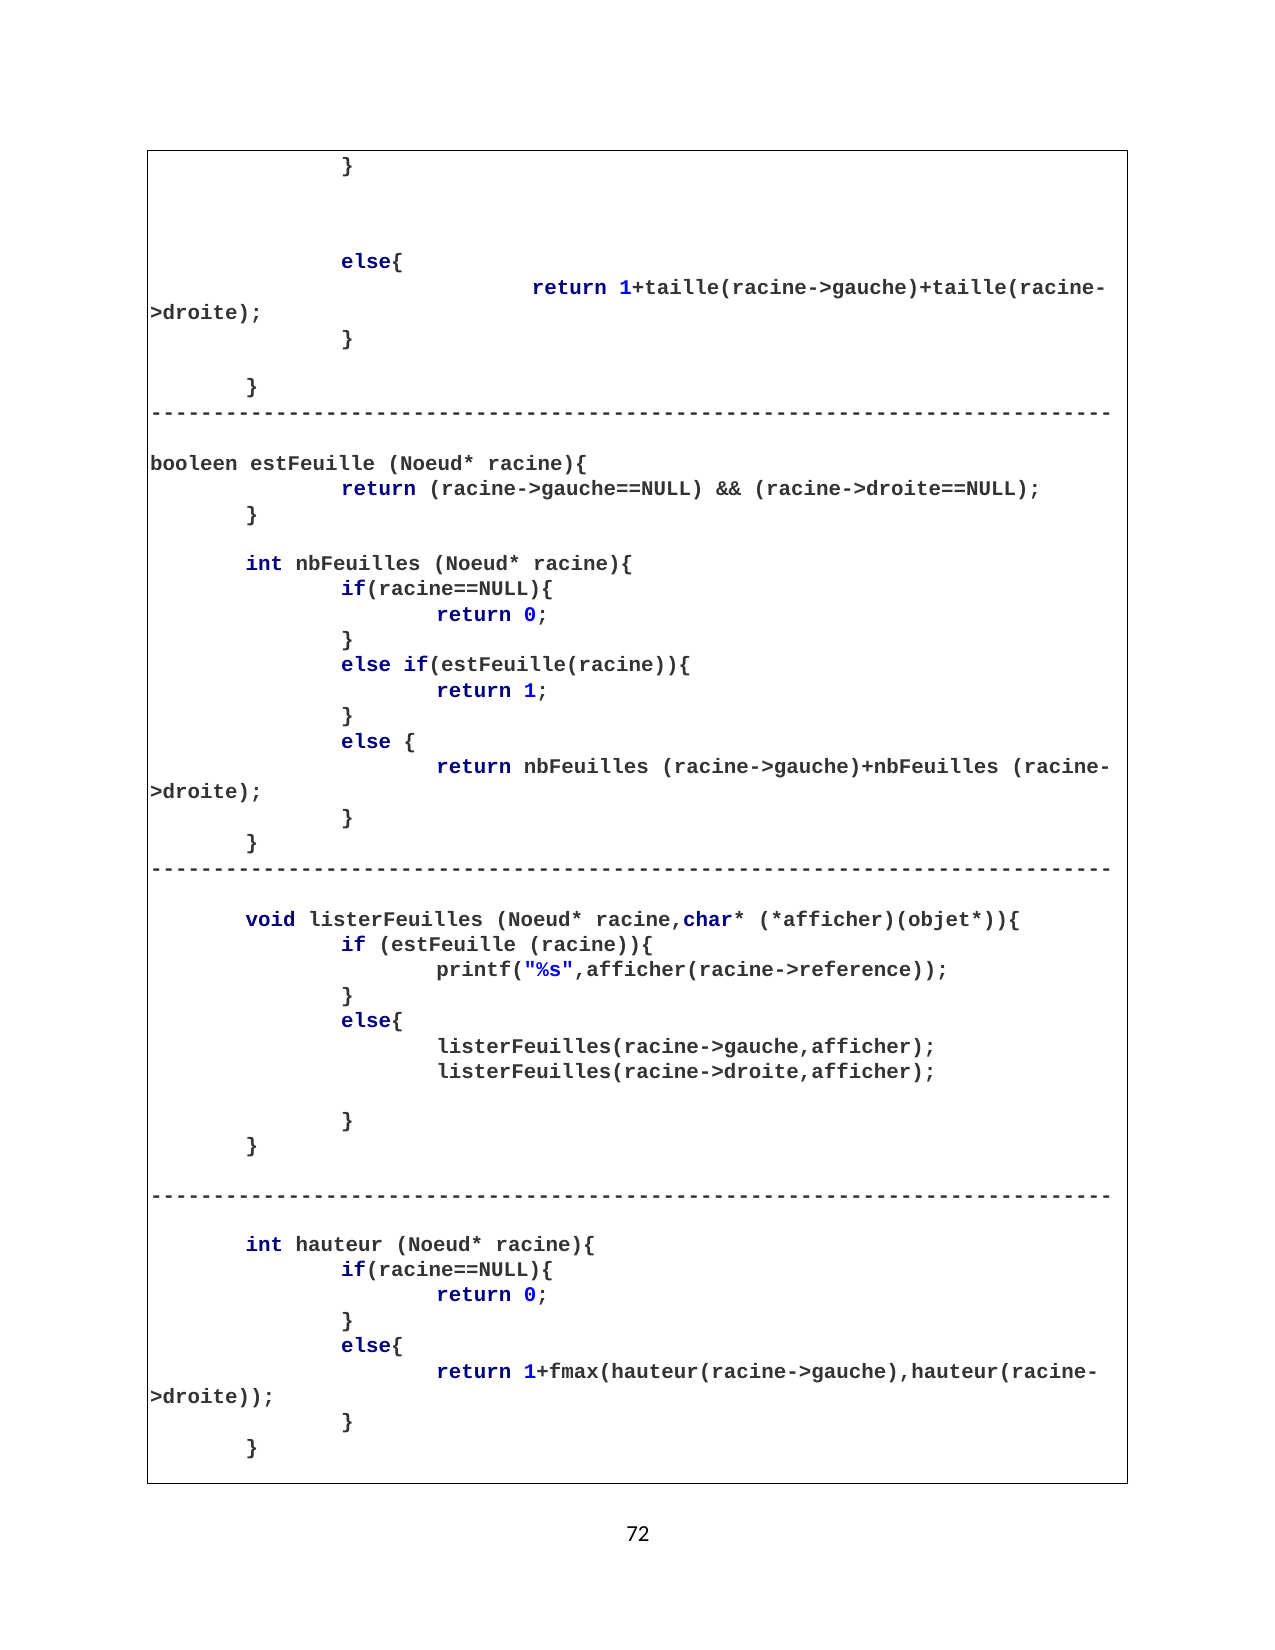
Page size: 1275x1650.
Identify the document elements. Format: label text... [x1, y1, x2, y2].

text if(racine==NULL){ [150, 576, 1125, 602]
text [150, 1183, 1125, 1208]
text } [150, 703, 1125, 729]
text return (racine->gauche==NULL) && (racine->droite==NULL); [150, 476, 1125, 502]
text else{ [150, 249, 1125, 275]
text booleen estFeuille (Noeud* racine){ [150, 451, 1125, 476]
text if (estFeuille (racine)){ [150, 932, 1125, 958]
text if(racine==NULL){ [150, 1257, 1125, 1283]
text } [150, 326, 1125, 351]
text printf("%s",afficher(racine->reference)); [150, 958, 1125, 983]
text else{ [150, 1008, 1125, 1034]
text } [150, 627, 1125, 653]
text return 1+fmax(hauteur(racine->gauche),hauteur(racine->droite)); [150, 1359, 1125, 1410]
text ----------------------------------------------------------------------------- [150, 856, 1125, 881]
text else { [150, 729, 1125, 754]
text void listerFeuilles (Noeud* racine,char* (*afficher)(objet*)){ [150, 907, 1125, 932]
text listerFeuilles(racine->droite,afficher); [150, 1059, 1125, 1085]
text listerFeuilles(racine->gauche,afficher); [150, 1034, 1125, 1059]
text } [150, 1435, 1125, 1461]
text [150, 400, 1125, 426]
text int nbFeuilles (Noeud* racine){ [150, 551, 1125, 576]
text } [150, 1410, 1125, 1435]
text } [150, 375, 1125, 400]
text } [150, 1134, 1125, 1159]
text else if(estFeuille(racine)){ [150, 653, 1125, 678]
text } [150, 502, 1125, 527]
text return nbFeuilles (racine->gauche)+nbFeuilles (racine->droite); [150, 754, 1125, 805]
text return 0; [150, 1283, 1125, 1308]
text } [150, 831, 1125, 856]
text } [150, 805, 1125, 831]
text } [150, 1108, 1125, 1134]
text return 1+taille(racine->gauche)+taille(racine->droite); [150, 275, 1125, 326]
text int hauteur (Noeud* racine){ [150, 1232, 1125, 1257]
text else{ [150, 1333, 1125, 1359]
text } [150, 1308, 1125, 1333]
text return 1; [150, 678, 1125, 703]
text return 0; [150, 602, 1125, 627]
text } [148, 151, 1127, 178]
text } [150, 983, 1125, 1008]
